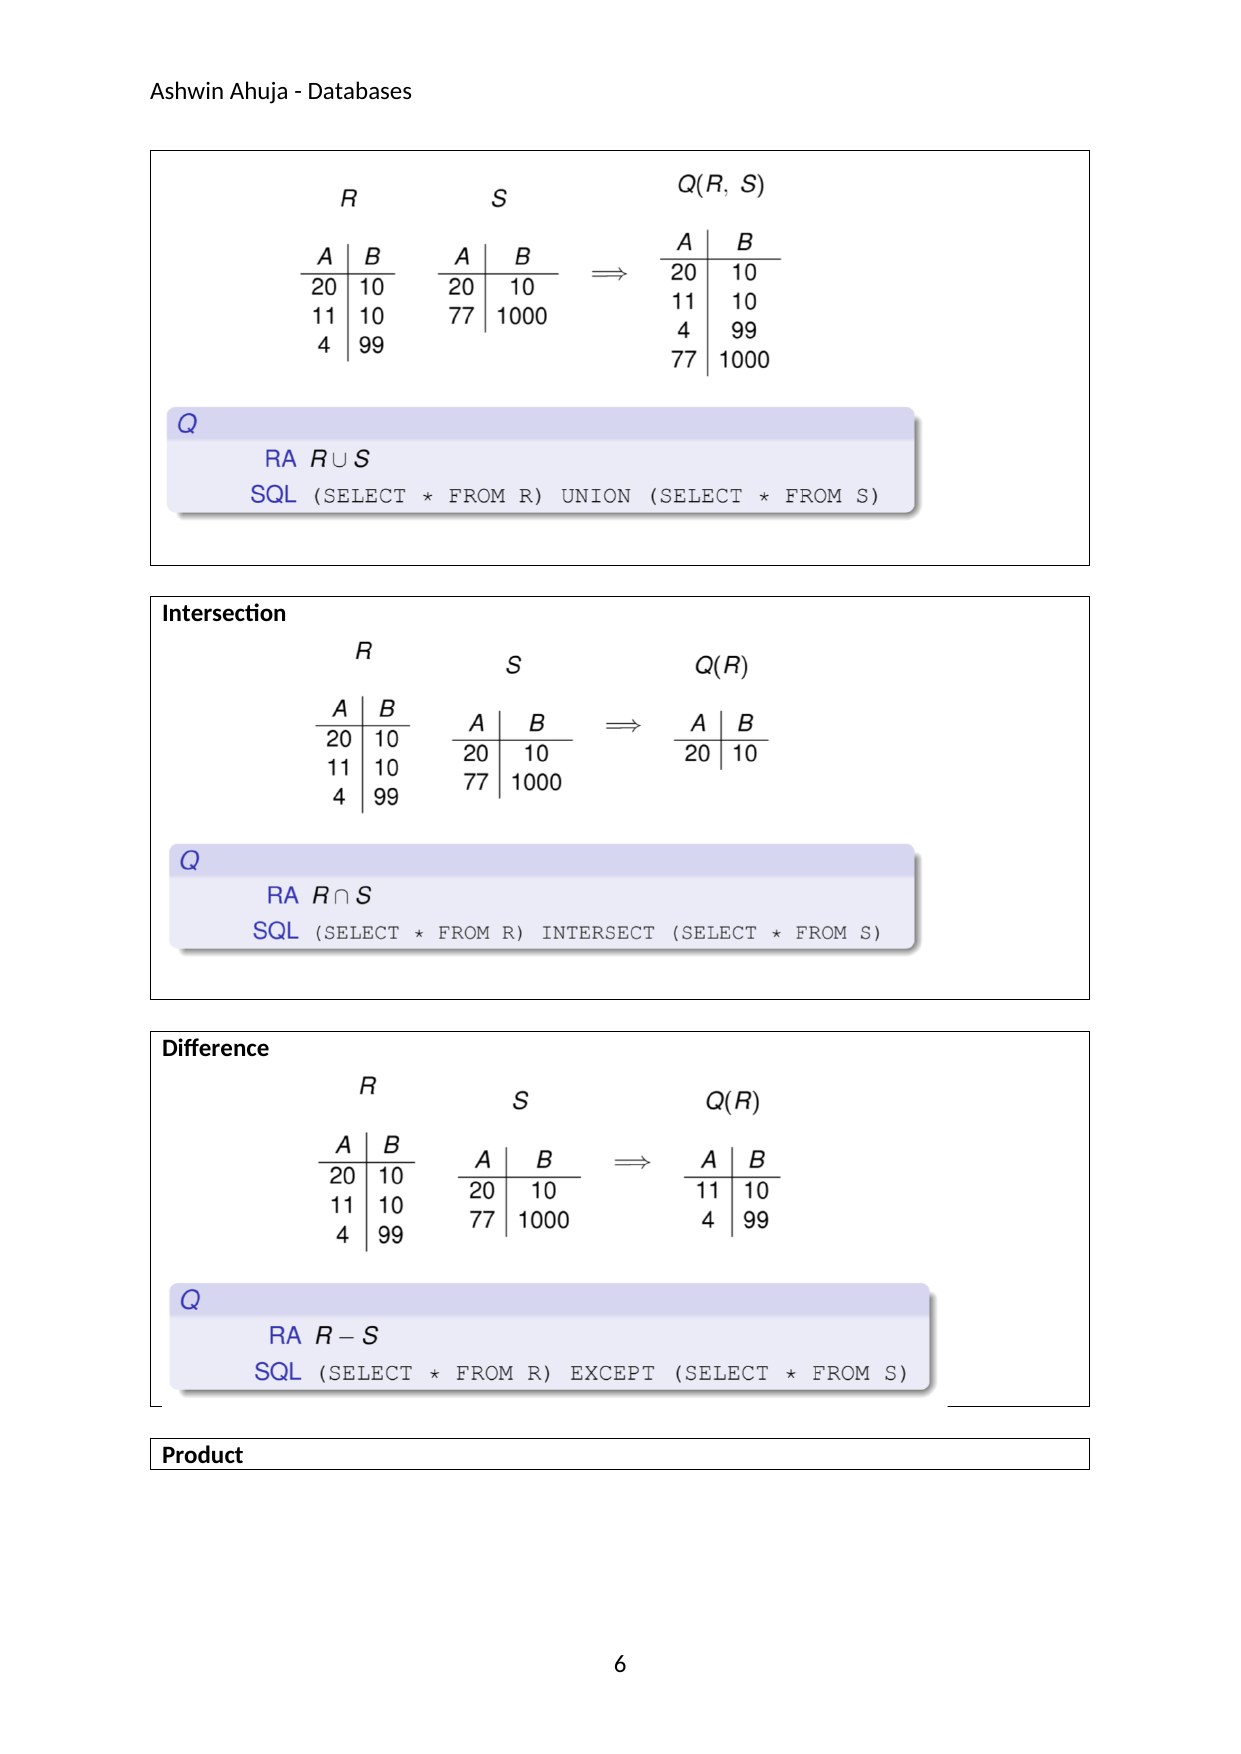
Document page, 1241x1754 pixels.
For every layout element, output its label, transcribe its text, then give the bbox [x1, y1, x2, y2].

table_header Union [151, 151, 1089, 565]
table_header Product [151, 1439, 1089, 1469]
table_header Intersection [151, 597, 1089, 999]
table_header Difference [151, 1032, 1089, 1406]
picture [161, 151, 928, 535]
picture [161, 1062, 948, 1407]
picture [161, 627, 928, 969]
